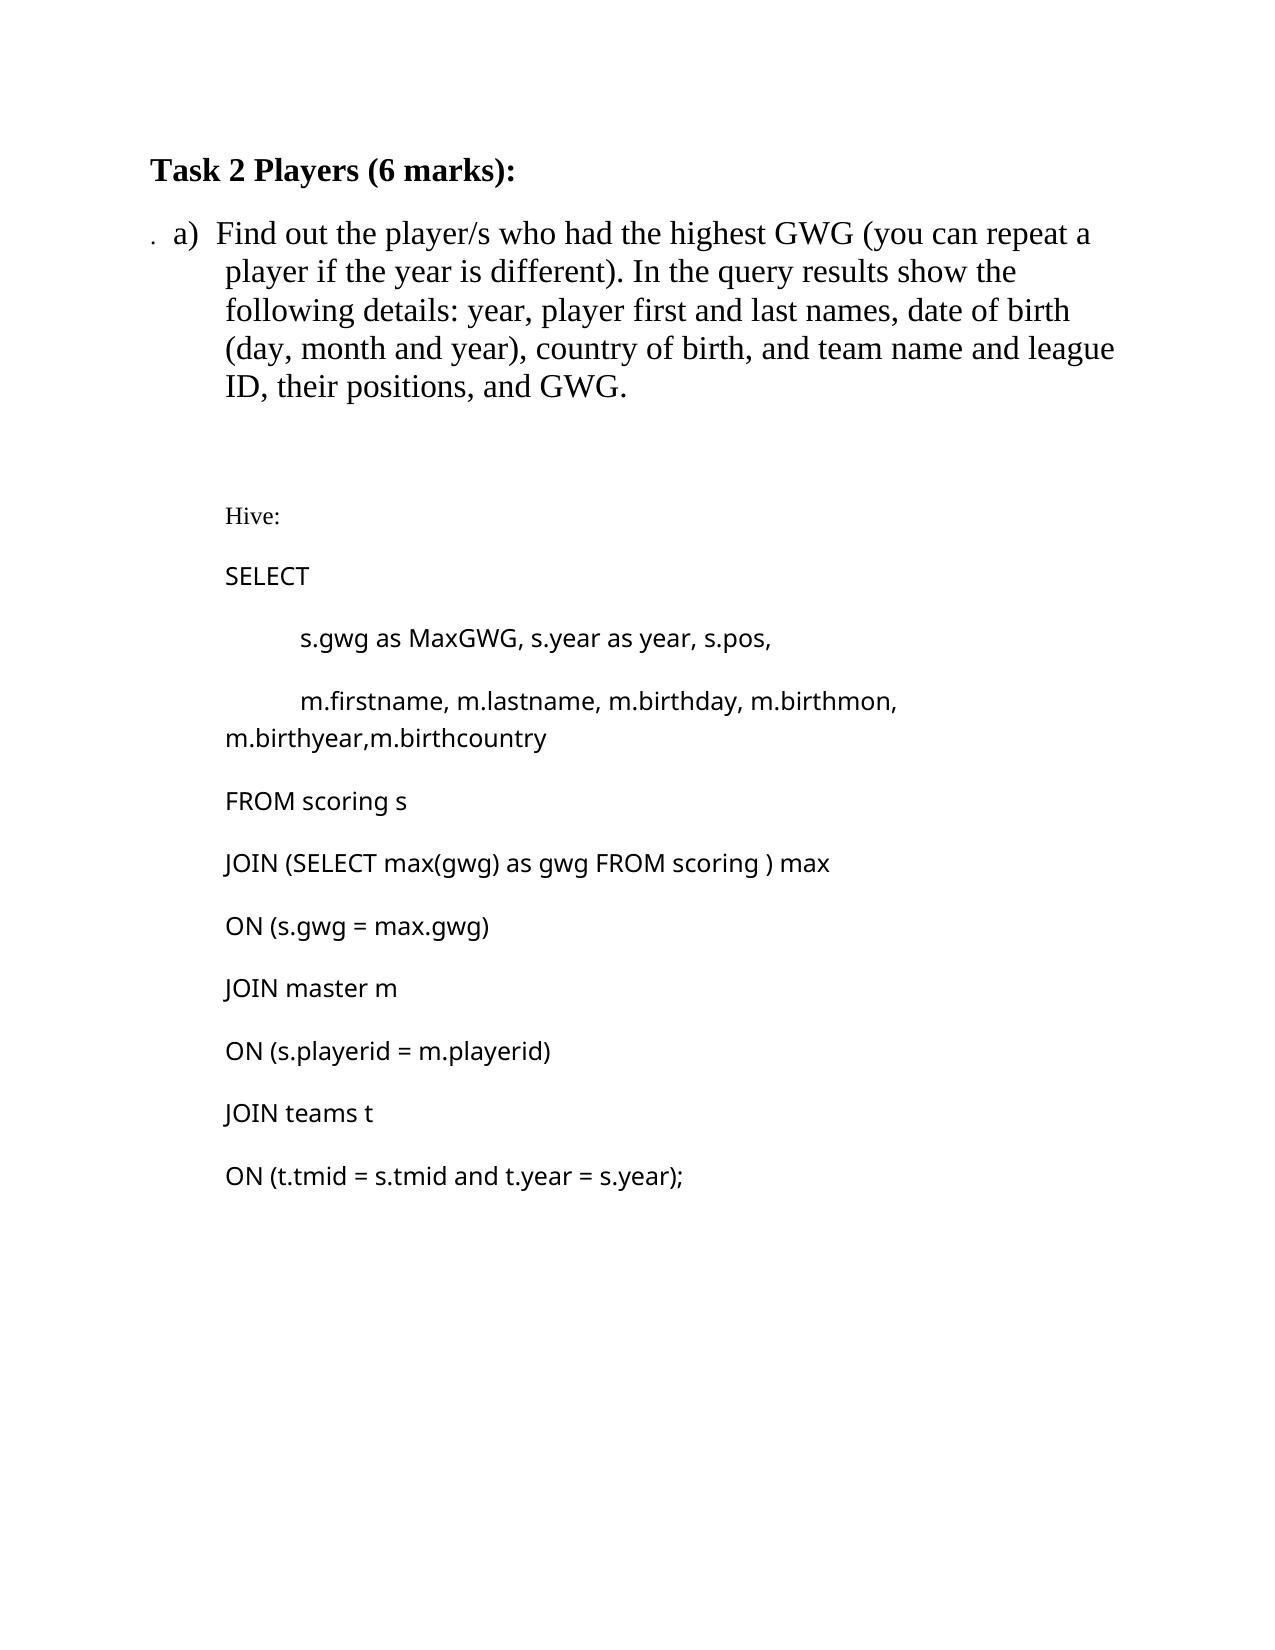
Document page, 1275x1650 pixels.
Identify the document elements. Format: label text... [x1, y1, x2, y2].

text m.firstname, m.lastname, m.birthday, m.birthmon, m.birthyear,m.birthcountry [225, 680, 1125, 755]
text Task 2 Players (6 marks): [150, 150, 1125, 188]
text JOIN (SELECT max(gwg) as gwg FROM scoring ) max [225, 843, 1125, 880]
text ON (s.gwg = max.gwg) [225, 905, 1125, 943]
text ON (s.playerid = m.playerid) [225, 1030, 1125, 1068]
list a) Find out the player/s who had the highest GWG (you can repeat a player if the year is different). In the query results show the following details: year, player first and last names, date of birth (day, month and year), country of birth, and team name and league ID, their positions, and GWG. [150, 213, 1125, 405]
text JOIN teams t [225, 1093, 1125, 1130]
text FROM scoring s [225, 780, 1125, 818]
text Hive: [225, 493, 1125, 530]
text ON (t.tmid = s.tmid and t.year = s.year); [225, 1155, 1125, 1193]
text JOIN master m [225, 968, 1125, 1005]
text s.gwg as MaxGWG, s.year as year, s.pos, [225, 618, 1125, 655]
text SELECT [225, 555, 1125, 593]
